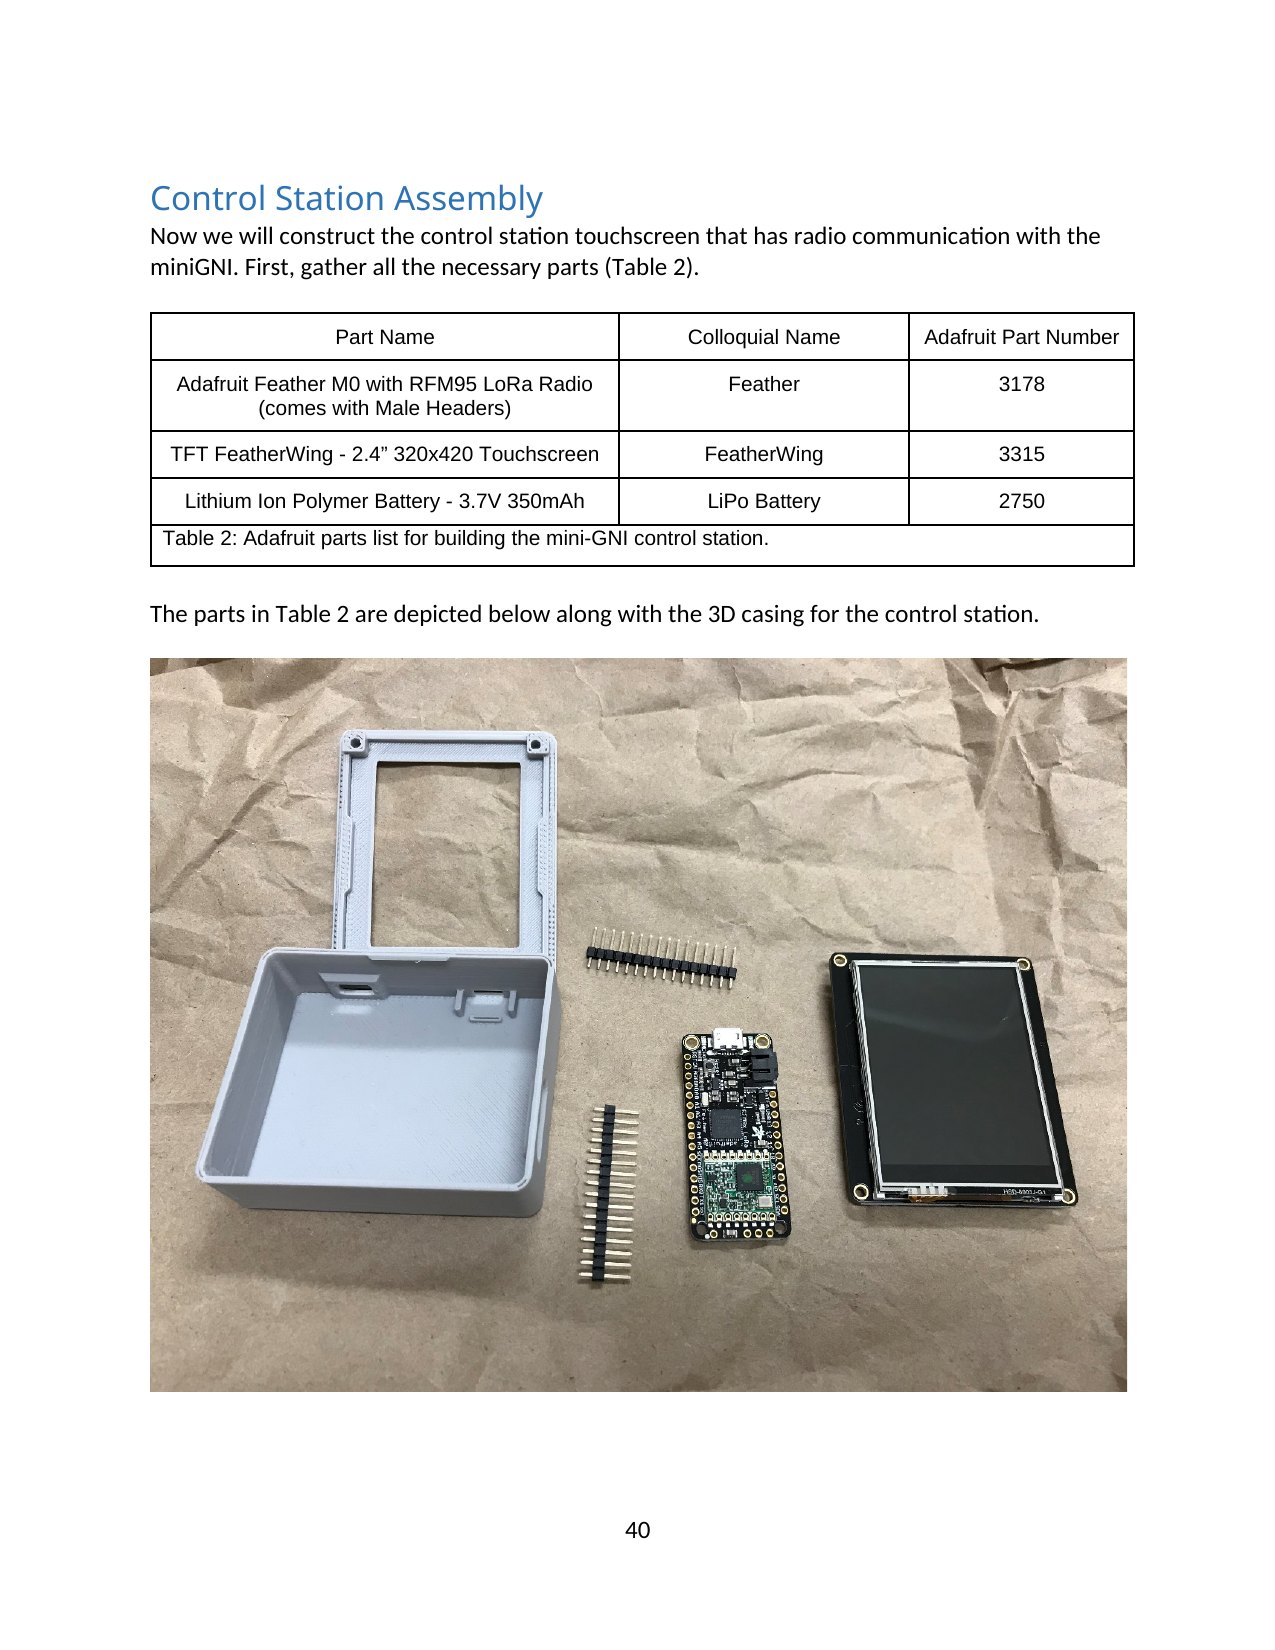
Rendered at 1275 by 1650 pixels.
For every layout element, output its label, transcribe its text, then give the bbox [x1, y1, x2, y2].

table_cell FeatherWing [620, 432, 908, 477]
table_cell Table 2: Adafruit parts list for building the mini-GNI control station. [152, 526, 1133, 565]
table_cell Adafruit Feather M0 with RFM95 LoRa Radio (comes with Male Headers) [152, 361, 618, 430]
table_header Adafruit Part Number [910, 314, 1133, 359]
table_header Colloquial Name [620, 314, 908, 359]
subtitle Control Station Assembly [150, 175, 1125, 220]
table_cell Lithium Ion Polymer Battery - 3.7V 350mAh [152, 479, 618, 523]
table_cell Feather [620, 361, 908, 430]
table_cell LiPo Battery [620, 479, 908, 523]
table_header Part Name [152, 314, 618, 359]
table_cell 2750 [910, 479, 1133, 523]
text Now we will construct the control station touchscreen that has radio communication with the miniGNI. First, gather all the necessary parts (Table 2). [150, 220, 1125, 281]
table_cell 3178 [910, 361, 1133, 430]
picture [150, 658, 1128, 1392]
table_cell 3315 [910, 432, 1133, 477]
text The parts in Table 2 are depicted below along with the 3D casing for the control station. [150, 598, 1125, 628]
table_cell TFT FeatherWing - 2.4” 320x420 Touchscreen [152, 432, 618, 477]
